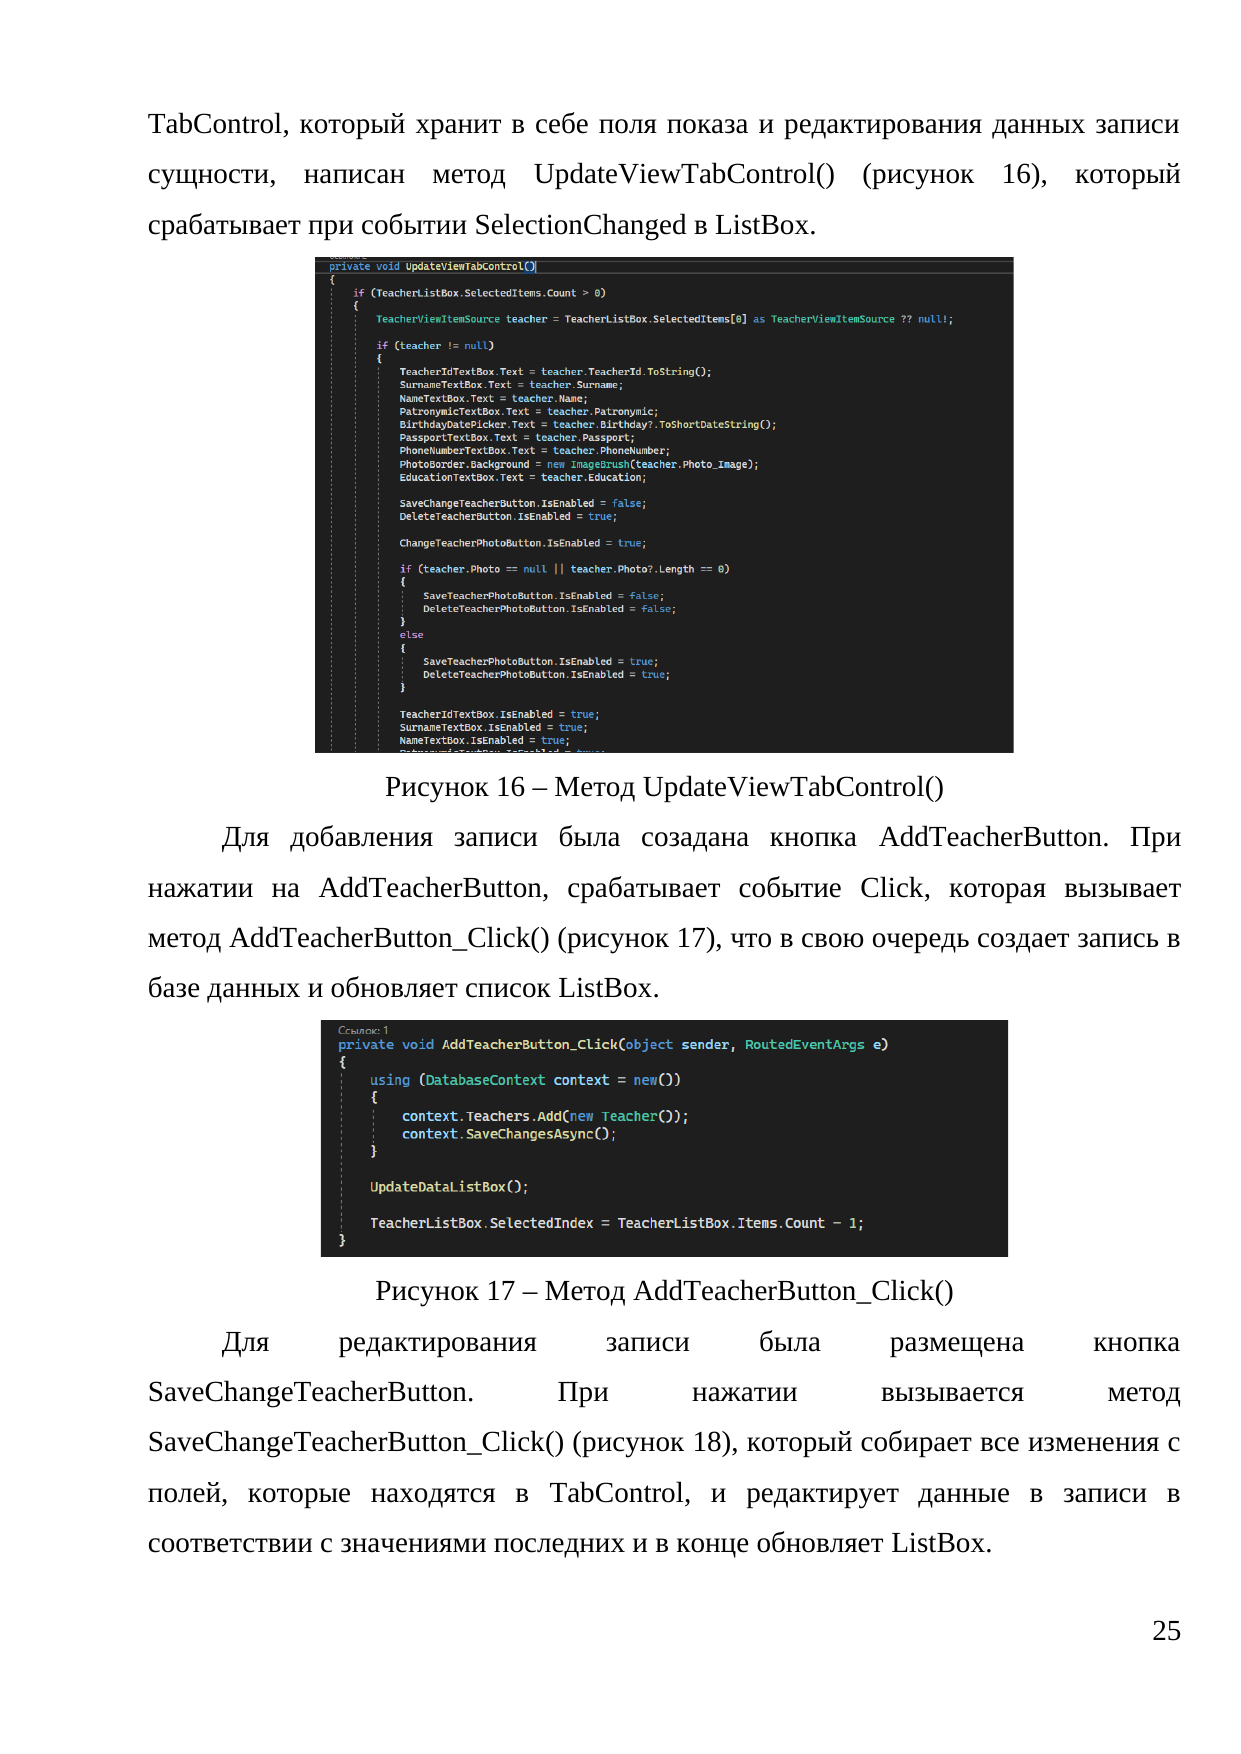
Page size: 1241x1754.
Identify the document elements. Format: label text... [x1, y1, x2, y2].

text Рисунок 16 – Метод UpdateViewTabControl() [148, 769, 1181, 803]
text Для добавления записи была созадана кнопка AddTeacherButton. При нажатии на AddTeacherButton, срабатывает событие Click, которая вызывает метод AddTeacherButton_Click() (рисунок 17), что в свою очередь создает запись в базе данных и обновляет список ListBox. [148, 819, 1181, 1004]
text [148, 106, 1181, 241]
picture [320, 1020, 1009, 1257]
text Рисунок 17 – Метод AddTeacherButton_Click() [148, 1273, 1181, 1307]
text Для редактирования записи была размещена кнопка SaveChangeTeacherButton. При нажатии вызывается метод SaveChangeTeacherButton_Click() (рисунок 18), который собирает все изменения с полей, которые находятся в TabControl, и редактирует данные в записи в соответствии с значениями последних и в конце обновляет ListBox. [148, 1324, 1181, 1559]
picture [315, 257, 1014, 753]
